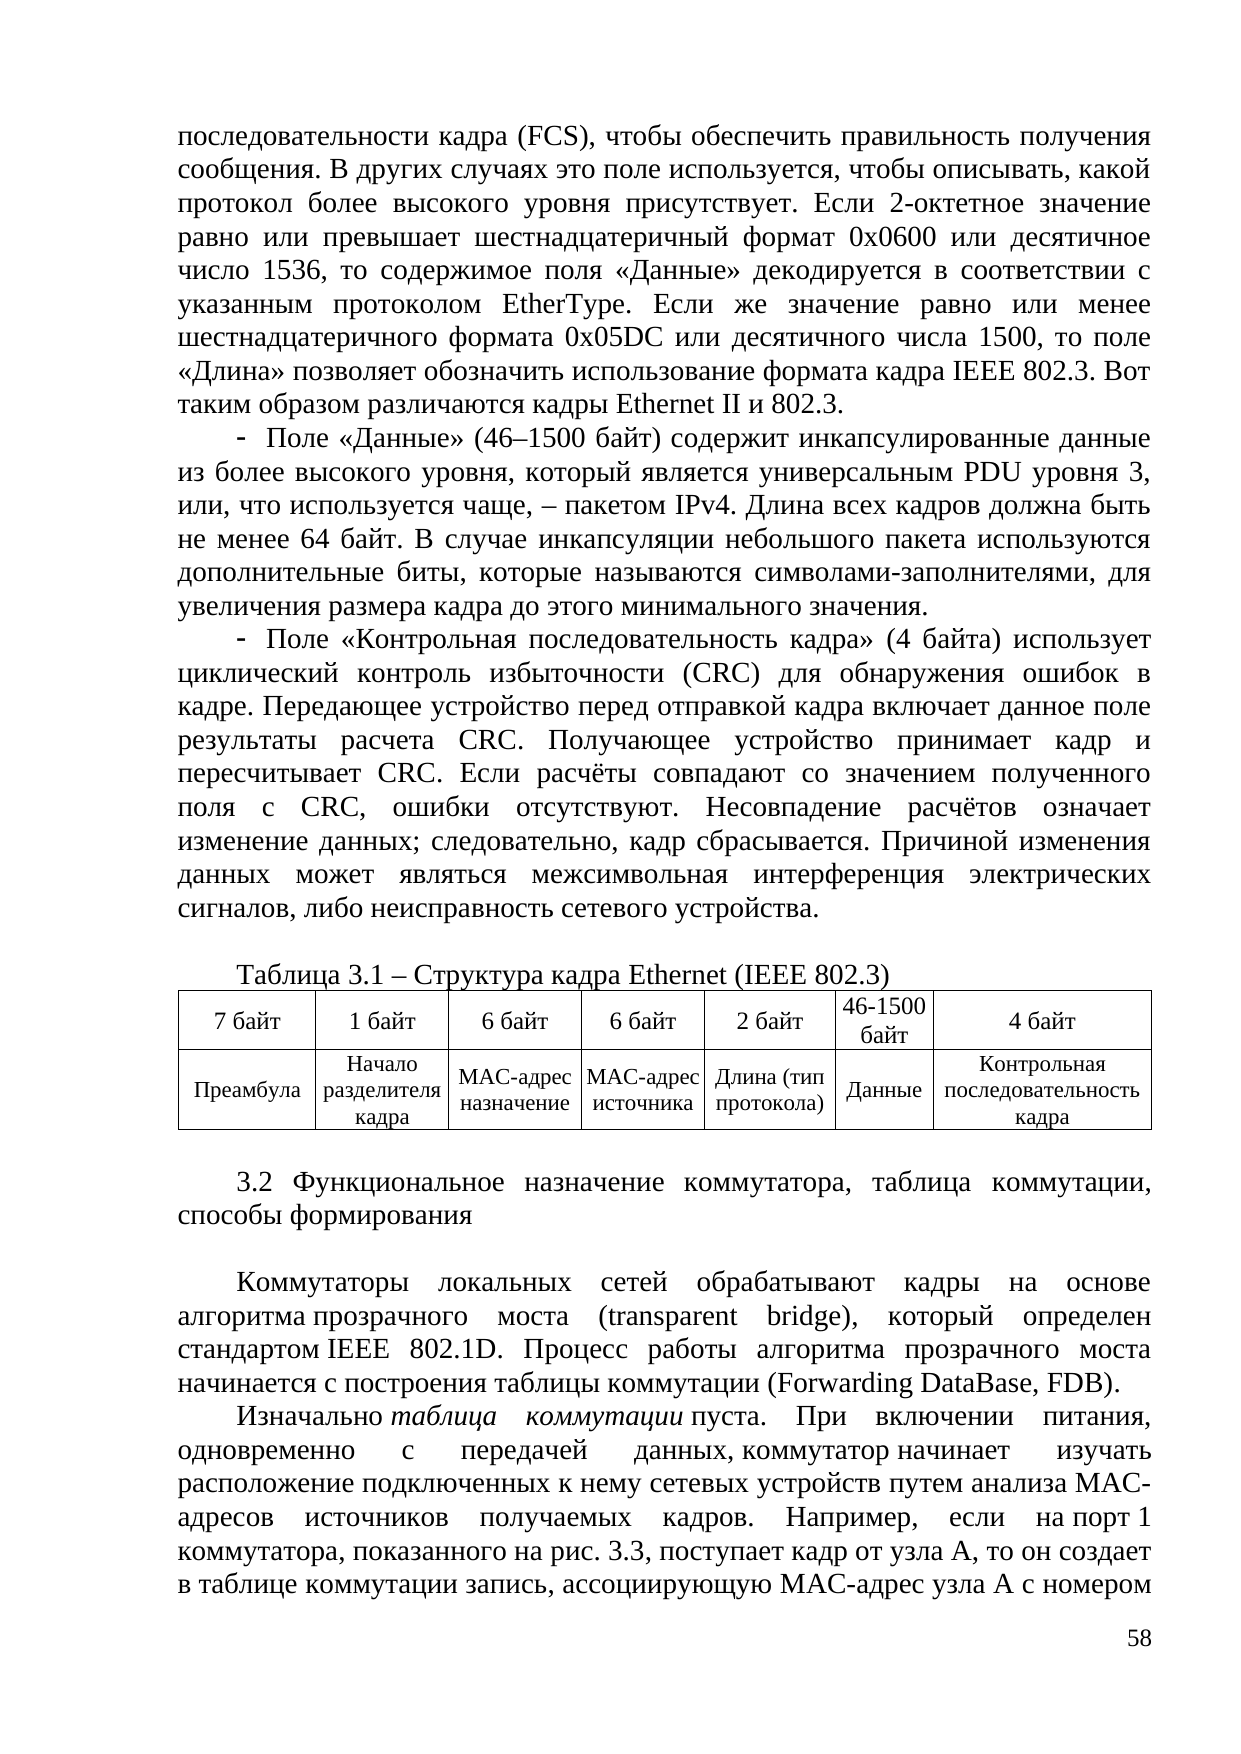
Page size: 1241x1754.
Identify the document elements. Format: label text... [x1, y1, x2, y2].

table_cell Данные [836, 1050, 933, 1129]
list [177, 118, 1152, 420]
text 3.2 Функциональное назначение коммутатора, таблица коммутации, способы формирования [177, 1164, 1152, 1231]
table_cell Длина (тип протокола) [705, 1050, 835, 1129]
table_header 4 байт [934, 991, 1151, 1049]
table_header 6 байт [582, 991, 704, 1049]
table_cell Преамбула [179, 1050, 315, 1129]
list Поле «Данные» (46–1500 байт) содержит инкапсулированные данные из более высокого уровня, который является универсальным PDU уровня 3, или, что используется чаще, – пакетом IPv4. Длина всех кадров должна быть не менее 64 байт. В случае инкапсуляции небольшого пакета используются дополнительные биты, которые называются символами-заполнителями, для увеличения размера кадра до этого минимального значения. [177, 420, 1152, 621]
table_cell Начало разделителя кадра [316, 1050, 448, 1129]
table_cell MAC-адрес источника [582, 1050, 704, 1129]
text Таблица 3.1 – Структура кадра Ethernet (IEEE 802.3) [177, 957, 1152, 990]
table_header 2 байт [705, 991, 835, 1049]
list Поле «Контрольная последовательность кадра» (4 байта) использует циклический контроль избыточности (CRC) для обнаружения ошибок в кадре. Передающее устройство перед отправкой кадра включает данное поле результаты расчета CRC. Получающее устройство принимает кадр и пересчитывает CRC. Если расчёты совпадают со значением полученного поля с CRC, ошибки отсутствуют. Несовпадение расчётов означает изменение данных; следовательно, кадр сбрасывается. Причиной изменения данных может являться межсимвольная интерференция электрических сигналов, либо неисправность сетевого устройства. [177, 621, 1152, 923]
table_header 6 байт [449, 991, 581, 1049]
table_header 1 байт [316, 991, 448, 1049]
table_header 7 байт [179, 991, 315, 1049]
text Коммутаторы локальных сетей обрабатывают кадры на основе алгоритма прозрачного моста (transparent bridge), который определен стандартом IEEE 802.1D. Процесс работы алгоритма прозрачного моста начинается с построения таблицы коммутации (Forwarding DataBase, FDB). [177, 1264, 1152, 1398]
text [177, 1398, 1152, 1600]
table_header 46-1500 байт [836, 991, 933, 1049]
table_cell Контрольная последовательность кадра [934, 1050, 1151, 1129]
table_cell MAC-адрес назначение [449, 1050, 581, 1129]
